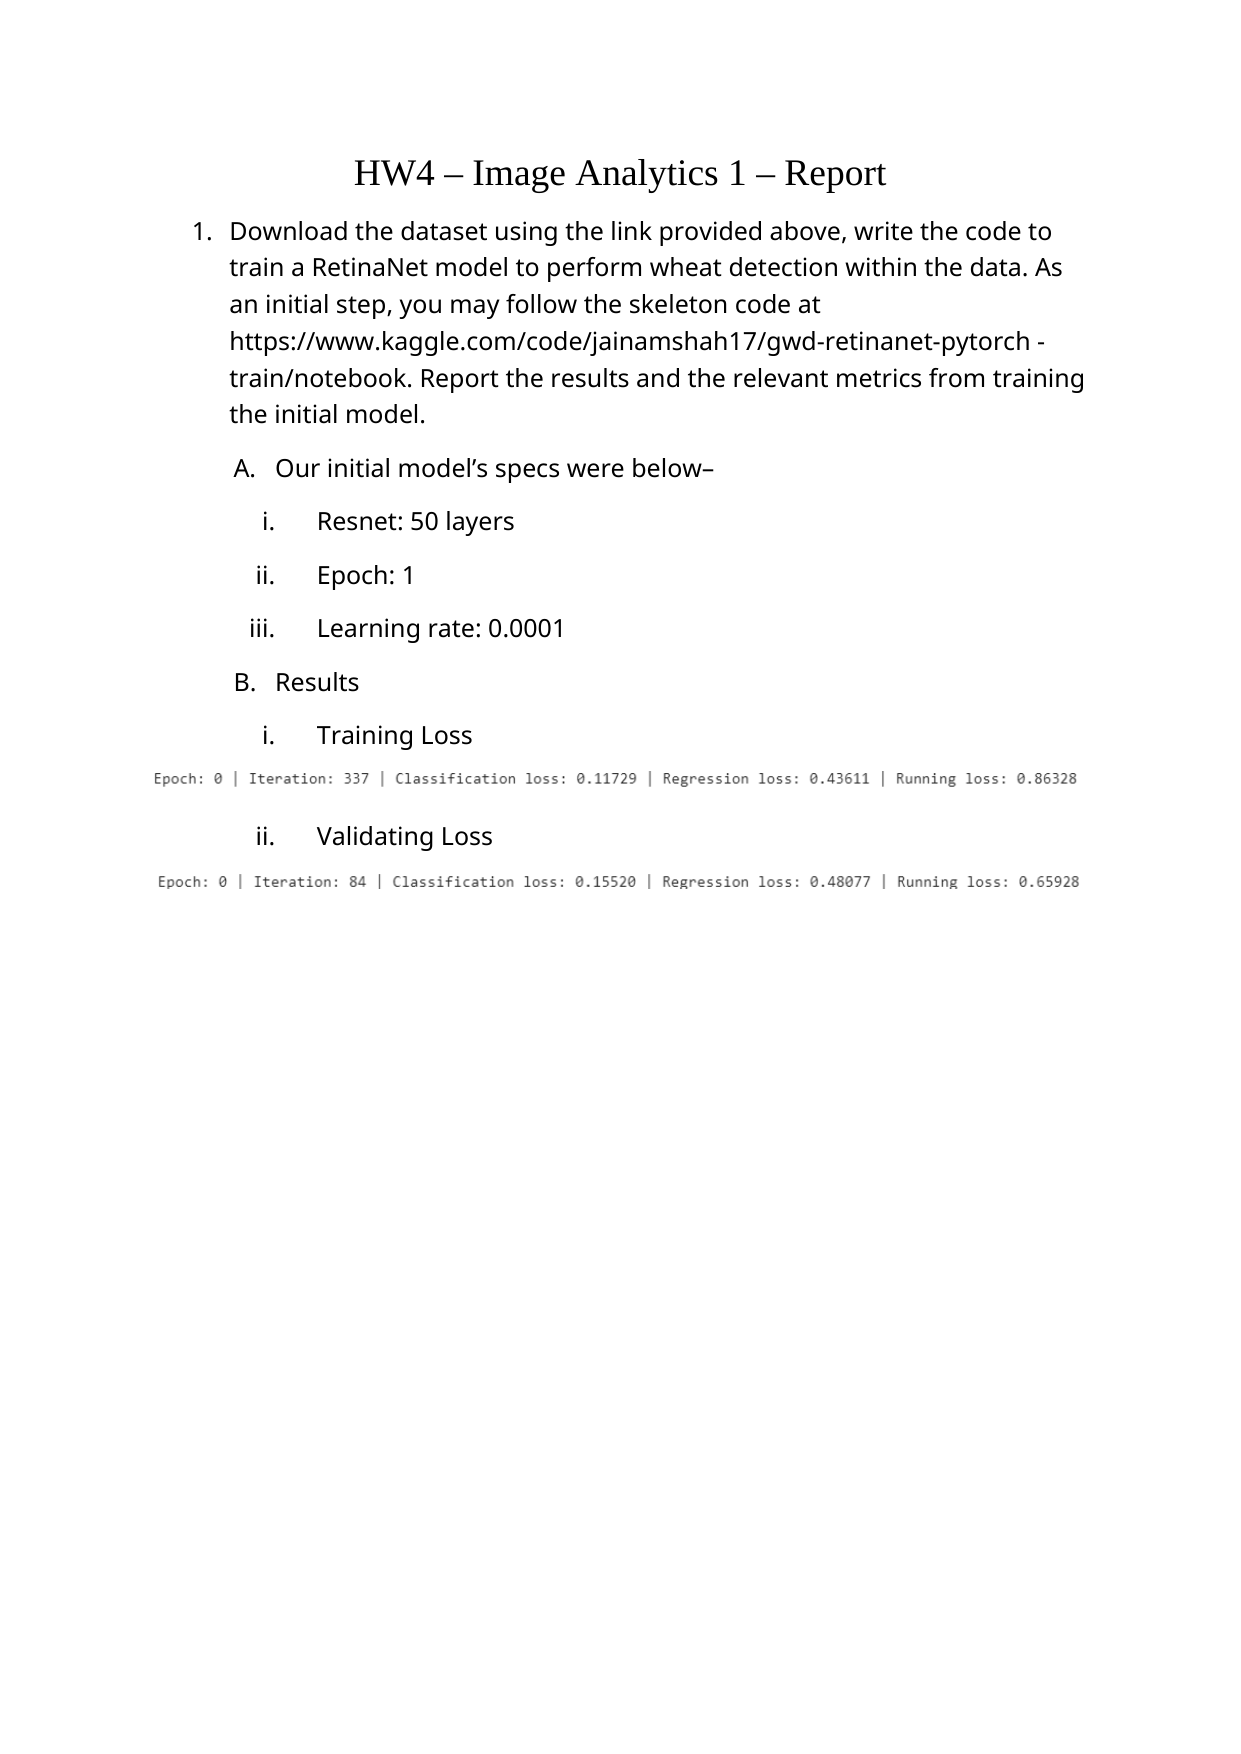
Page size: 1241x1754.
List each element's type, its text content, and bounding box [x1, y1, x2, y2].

text HW4 – Image Analytics 1 – Report [150, 150, 1090, 193]
list Our initial model’s specs were below– [233, 451, 1090, 484]
list Learning rate: 0.0001 [275, 611, 1090, 645]
picture [150, 872, 1091, 889]
list Epoch: 1 [275, 557, 1090, 591]
list Resnet: 50 layers [275, 504, 1090, 538]
list Download the dataset using the link provided above, write the code to train a RetinaNet model to perform wheat detection within the data. As an initial step, you may follow the skeleton code at https://www.kaggle.com/code/jainamshah17/gwd-retinanet-pytorch -train/notebook. Report the results and the relevant metrics from training the initial model. [192, 213, 1090, 431]
list Results [233, 664, 1090, 698]
picture [150, 771, 1091, 793]
list Validating Loss [275, 819, 1090, 853]
list Training Loss [275, 718, 1090, 752]
